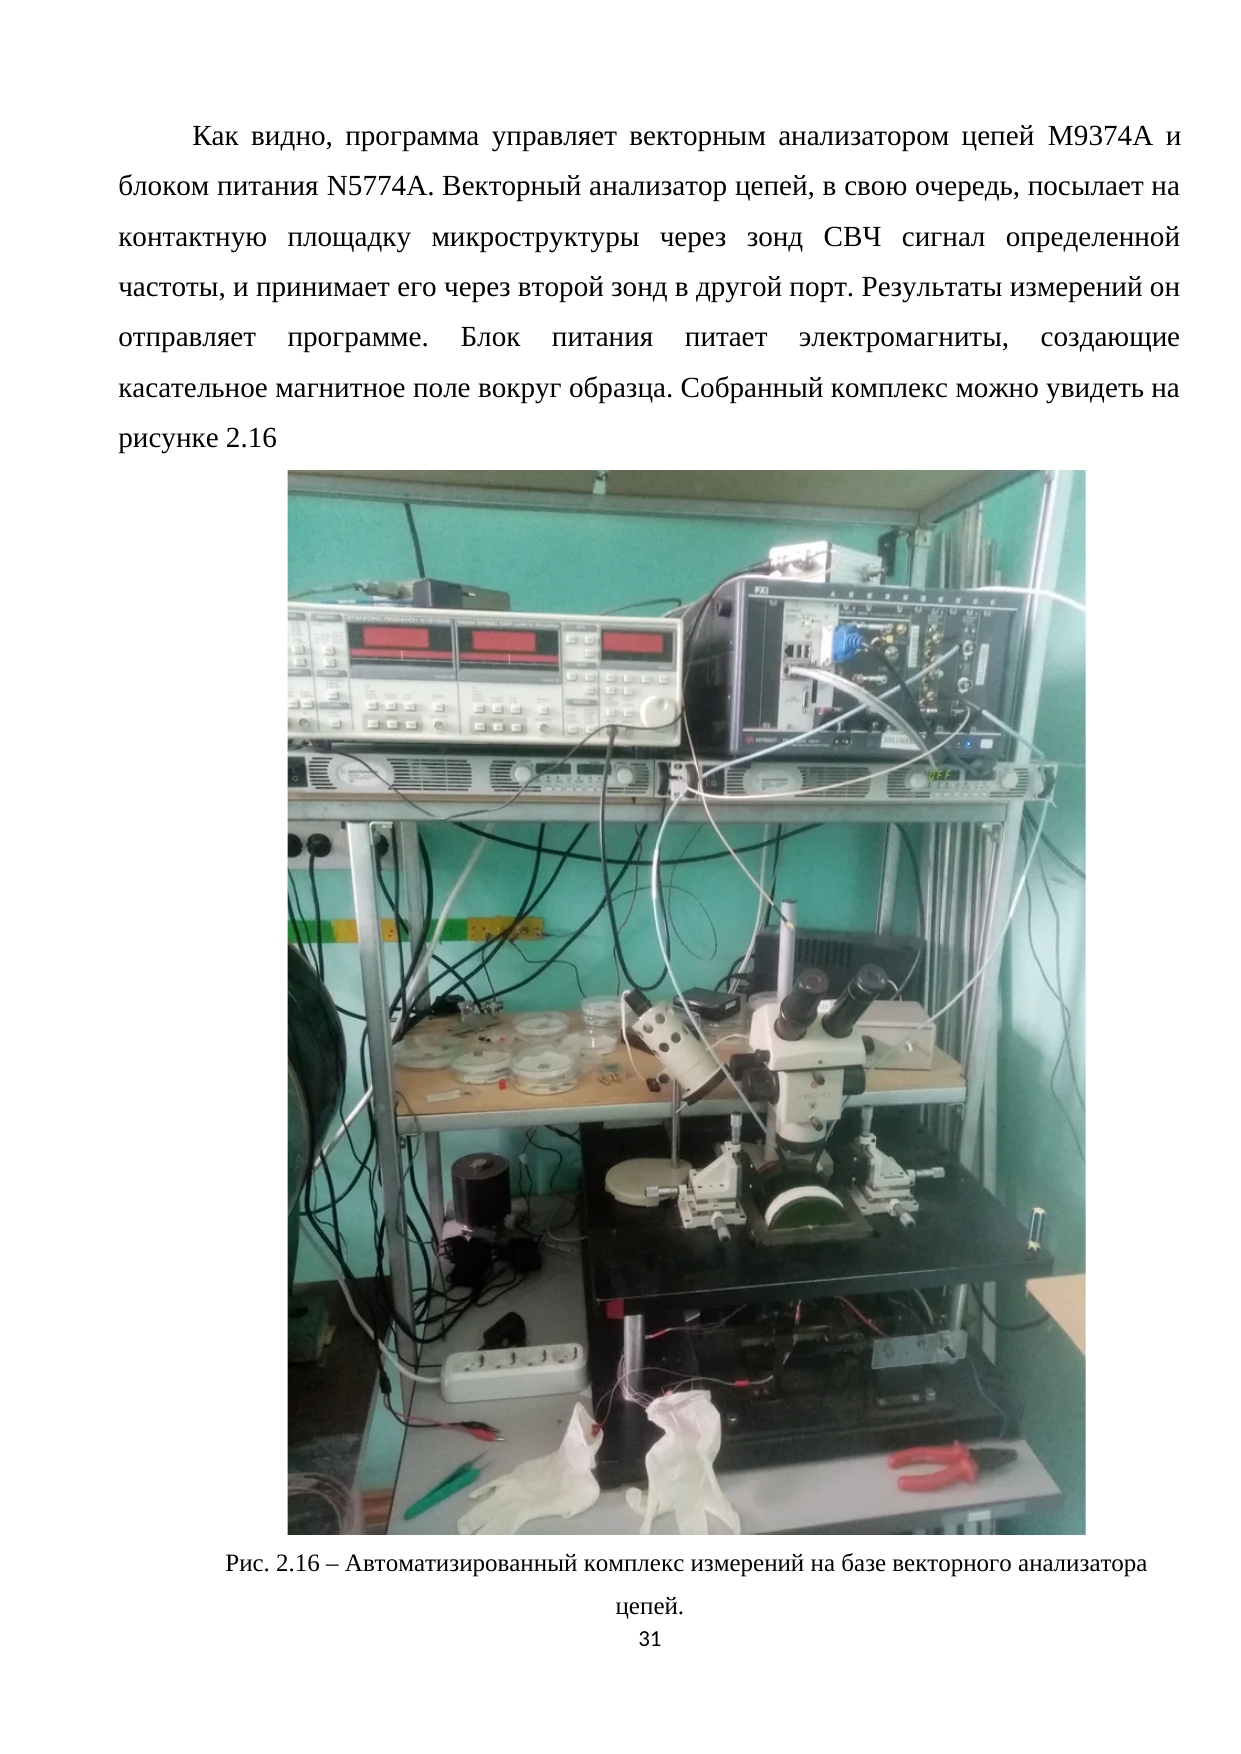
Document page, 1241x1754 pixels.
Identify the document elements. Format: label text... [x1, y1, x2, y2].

picture [287, 470, 1086, 1535]
text Рис. 2.16 – Автоматизированный комплекс измерений на базе векторного анализатора цепей. [118, 1548, 1181, 1620]
text Как видно, программа управляет векторным анализатором цепей M9374A и блоком питания N5774A. Векторный анализатор цепей, в свою очередь, посылает на контактную площадку микроструктуры через зонд СВЧ сигнал определенной частоты, и принимает его через второй зонд в другой порт. Результаты измерений он отправляет программе. Блок питания питает электромагниты, создающие касательное магнитное поле вокруг образца. Собранный комплекс можно увидеть на рисунке 2.16 [118, 118, 1181, 453]
